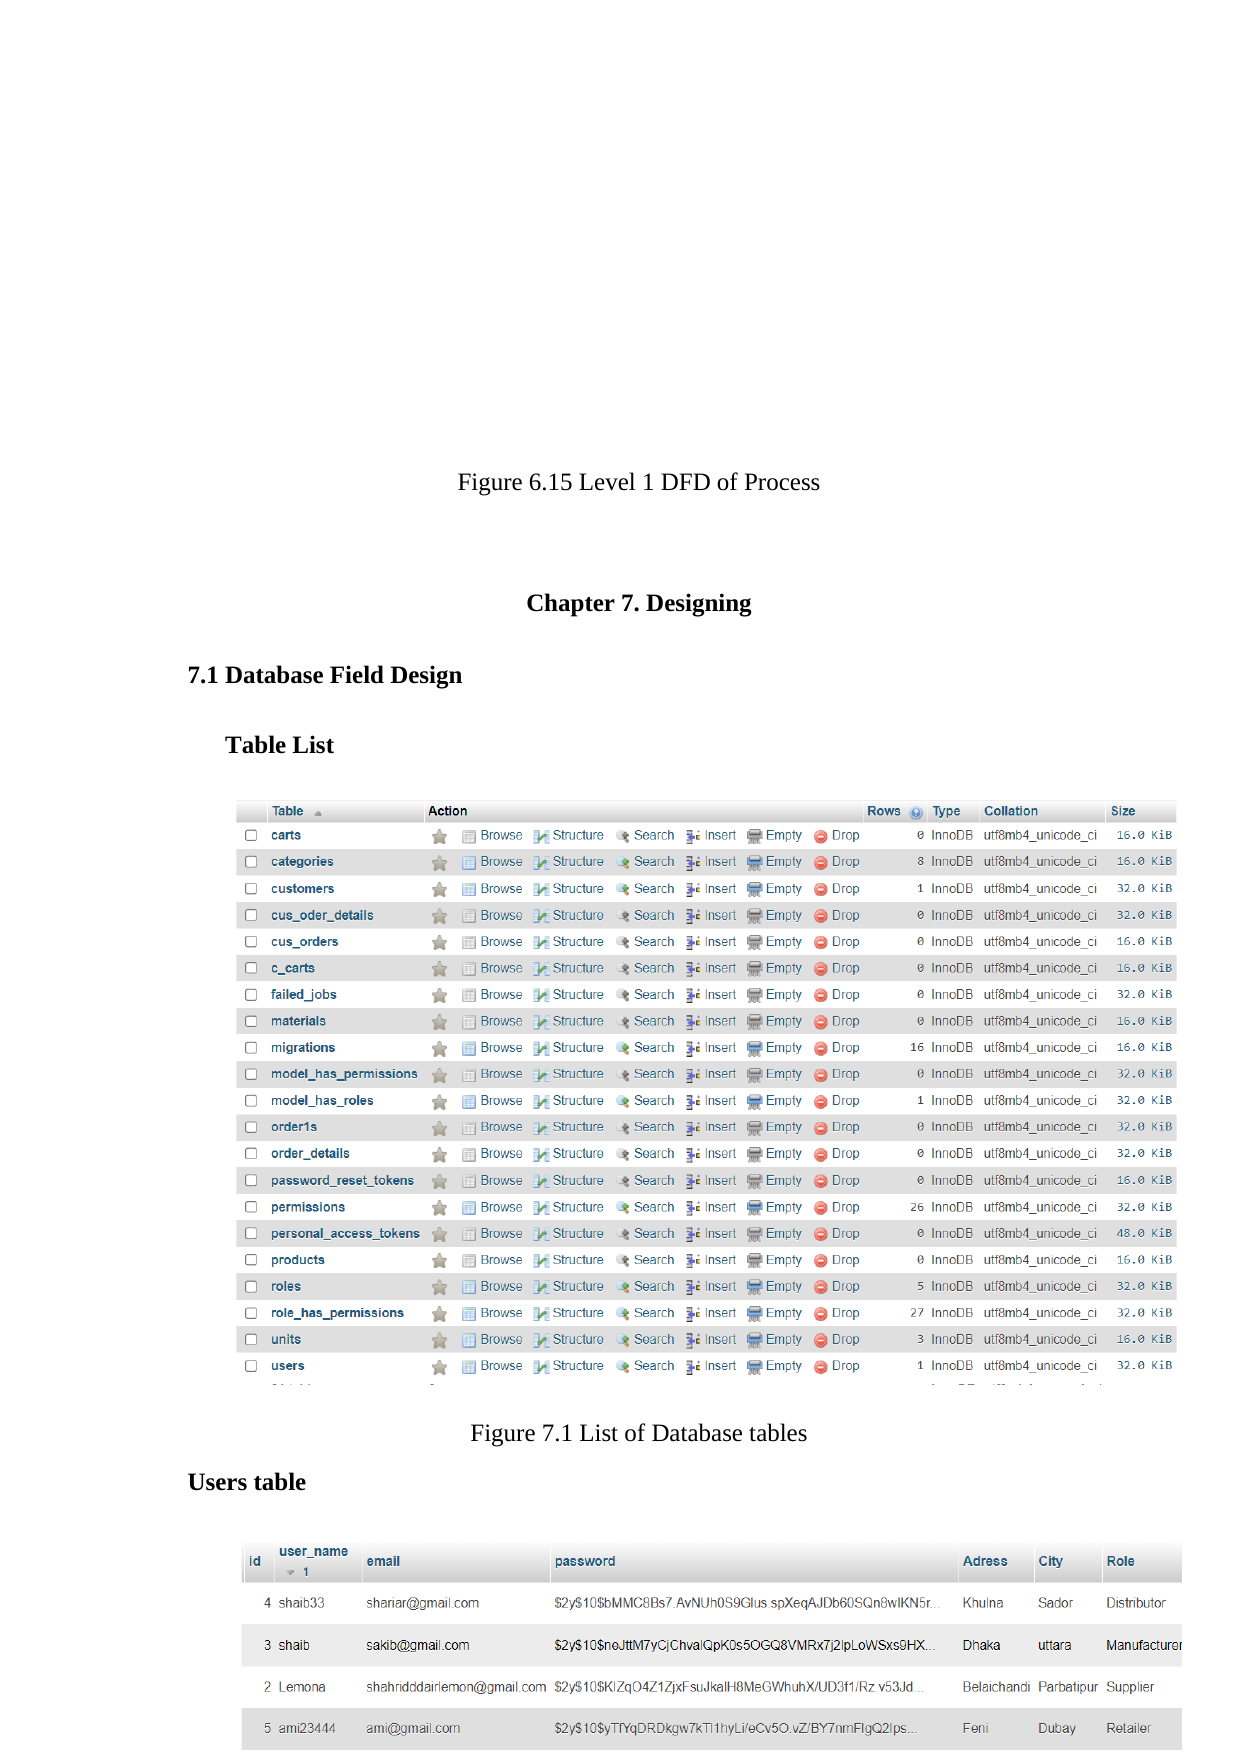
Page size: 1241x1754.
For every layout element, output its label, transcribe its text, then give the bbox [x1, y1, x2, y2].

text Users table [187, 1467, 1090, 1496]
text Figure 7.1 List of Database tables [187, 1418, 1090, 1447]
subtitle Chapter 7. Designing [187, 588, 1090, 617]
text Table List [187, 730, 1090, 759]
picture [236, 800, 1177, 1385]
text Figure 6.15 Level 1 DFD of Process [187, 467, 1090, 496]
subtitle 7.1 Database Field Design [187, 660, 1090, 689]
picture [241, 1539, 1182, 1754]
